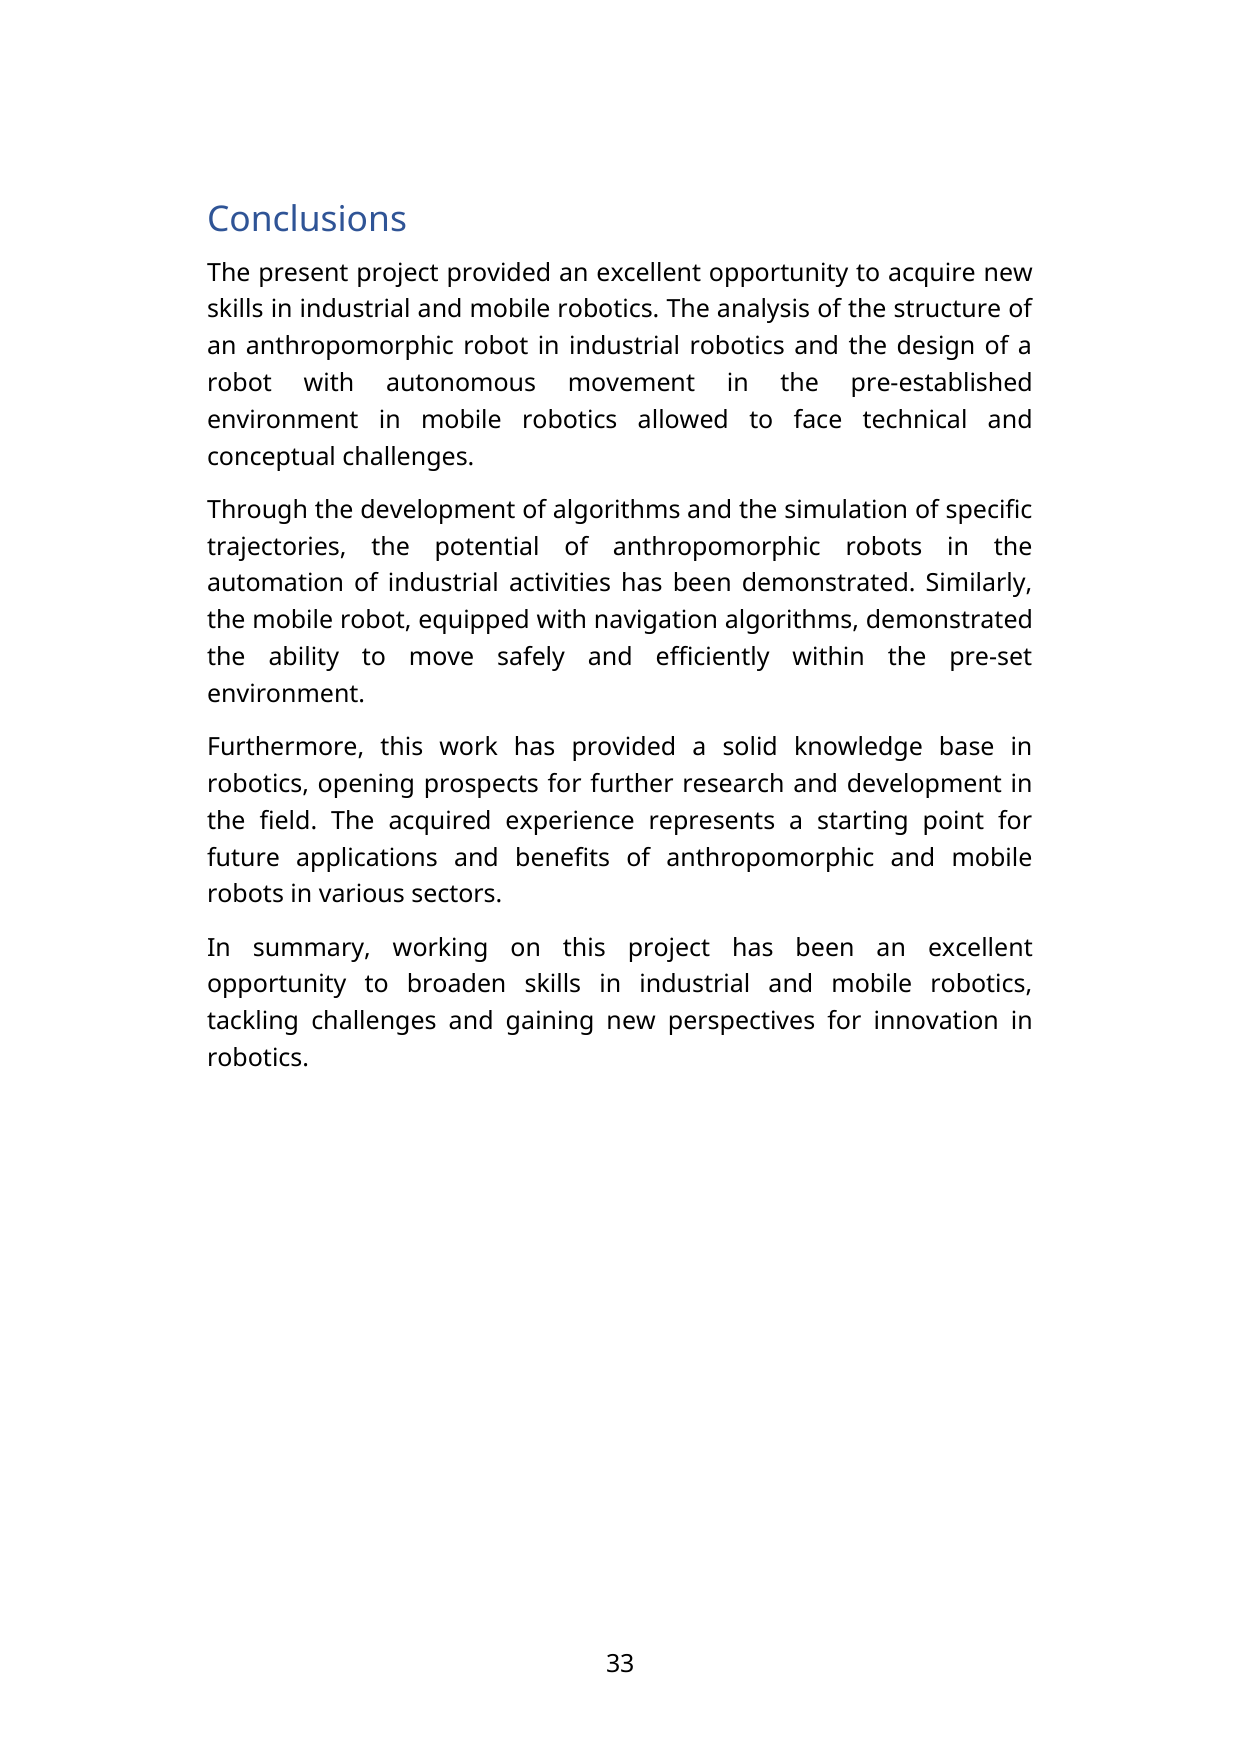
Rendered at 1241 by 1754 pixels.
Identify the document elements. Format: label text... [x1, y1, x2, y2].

text Furthermore, this work has provided a solid knowledge base in robotics, opening prospects for further research and development in the field. The acquired experience represents a starting point for future applications and benefits of anthropomorphic and mobile robots in various sectors. [207, 729, 1033, 910]
text In summary, working on this project has been an excellent opportunity to broaden skills in industrial and mobile robotics, tackling challenges and gaining new perspectives for innovation in robotics. [207, 929, 1033, 1074]
subtitle Conclusions [207, 193, 1033, 242]
text Through the development of algorithms and the simulation of specific trajectories, the potential of anthropomorphic robots in the automation of industrial activities has been demonstrated. Similarly, the mobile robot, equipped with navigation algorithms, demonstrated the ability to move safely and efficiently within the pre-set environment. [207, 492, 1033, 709]
text The present project provided an excellent opportunity to acquire new skills in industrial and mobile robotics. The analysis of the structure of an anthropomorphic robot in industrial robotics and the design of a robot with autonomous movement in the pre-established environment in mobile robotics allowed to face technical and conceptual challenges. [207, 254, 1033, 472]
